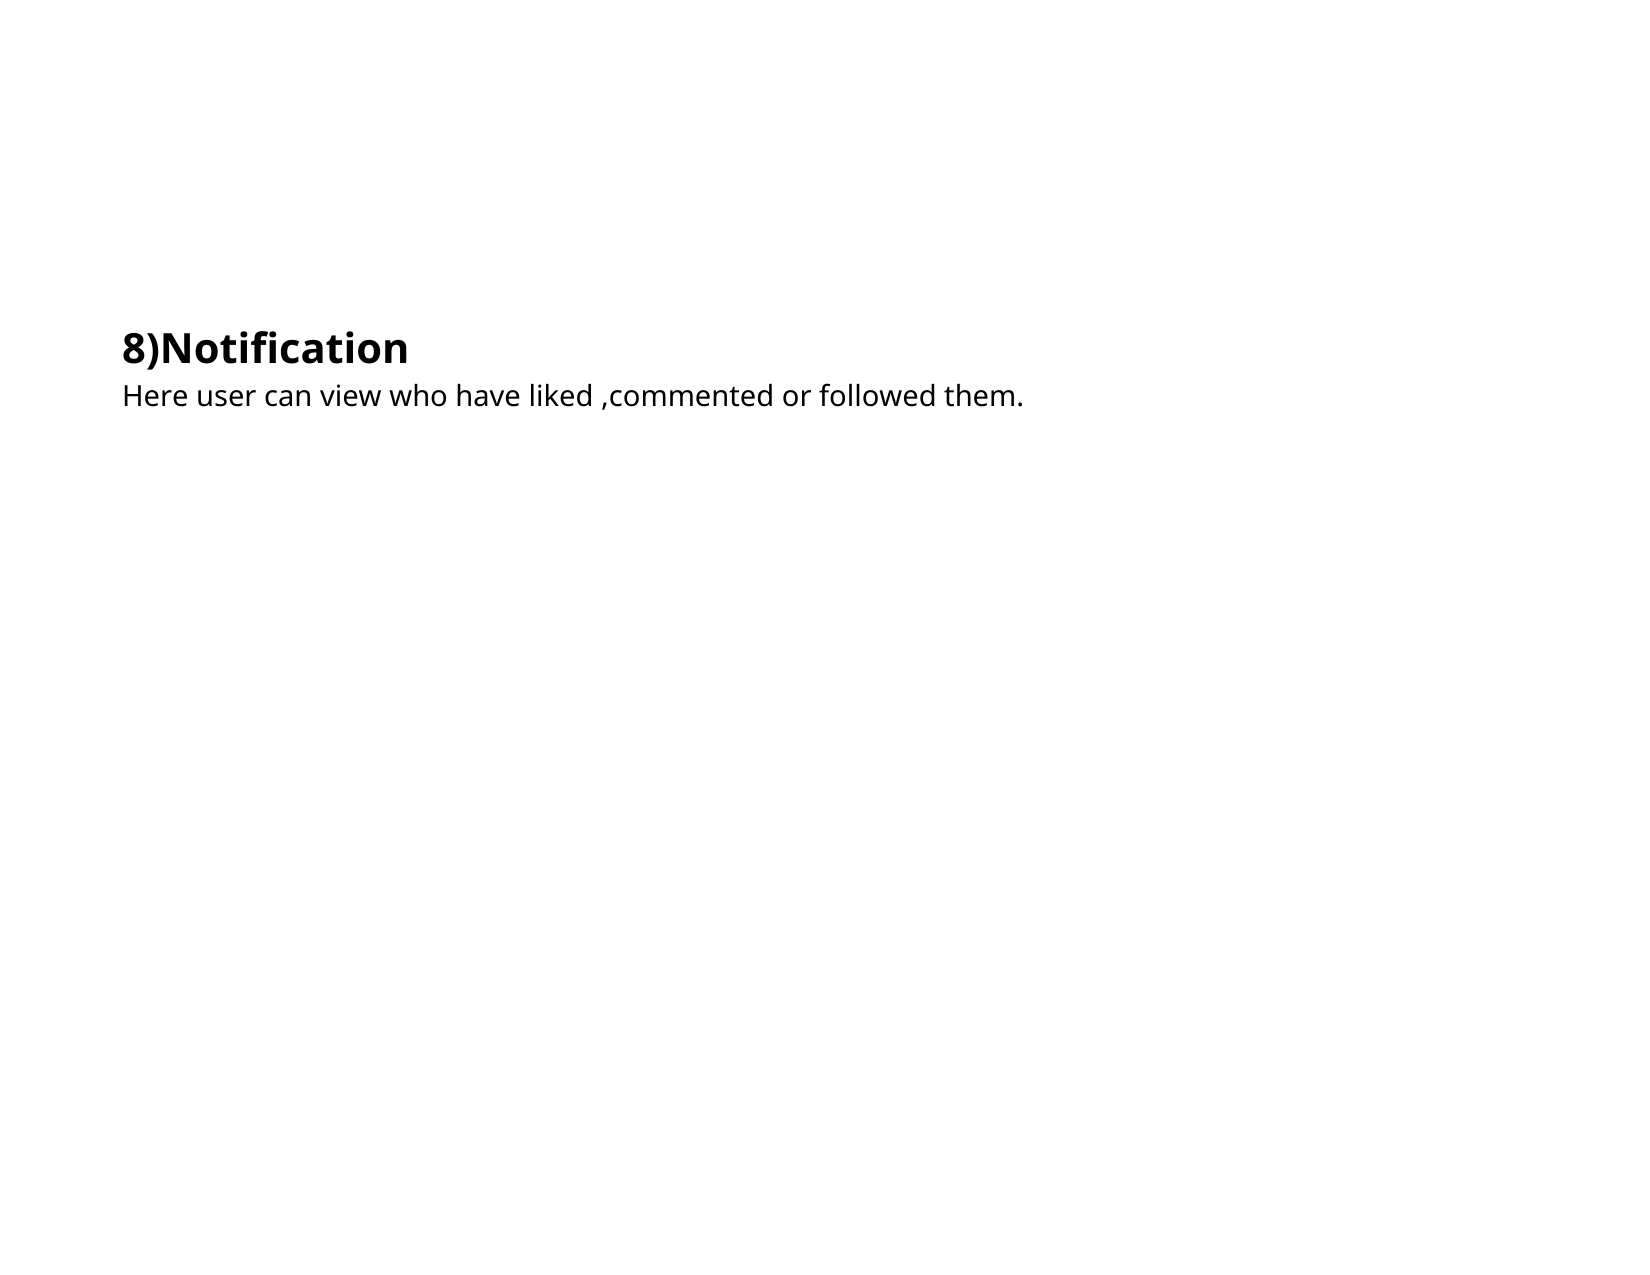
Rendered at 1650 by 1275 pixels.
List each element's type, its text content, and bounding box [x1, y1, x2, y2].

text 8)Notification [122, 319, 1584, 376]
text Here user can view who have liked ,commented or followed them. [122, 376, 1584, 415]
